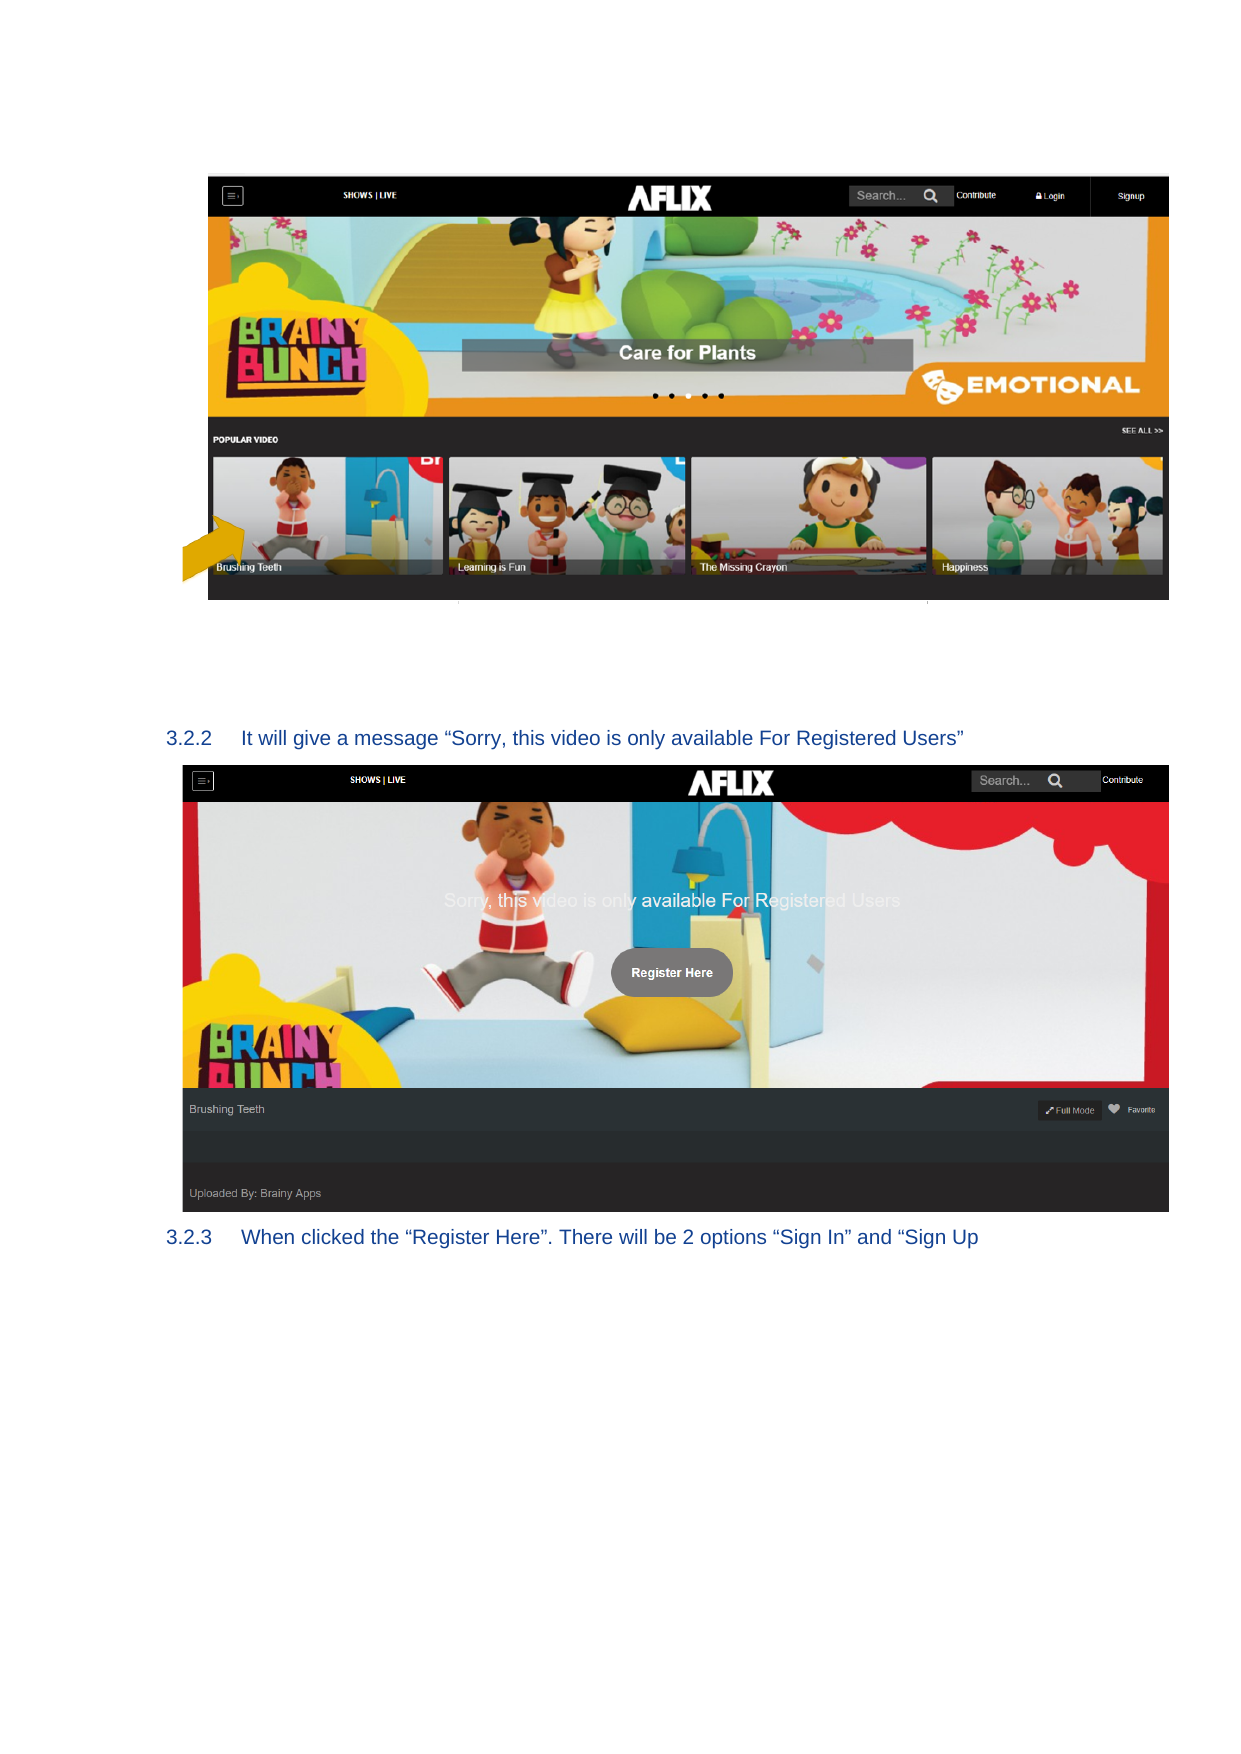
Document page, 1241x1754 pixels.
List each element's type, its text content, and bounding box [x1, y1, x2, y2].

subtitle When clicked the “Register Here”. There will be 2 options “Sign In” and “Sign Up [166, 1224, 1122, 1248]
picture [182, 765, 1169, 1212]
subtitle It will give a message “Sorry, this video is only available For Registered Users” [166, 726, 1122, 750]
picture [182, 173, 1169, 604]
